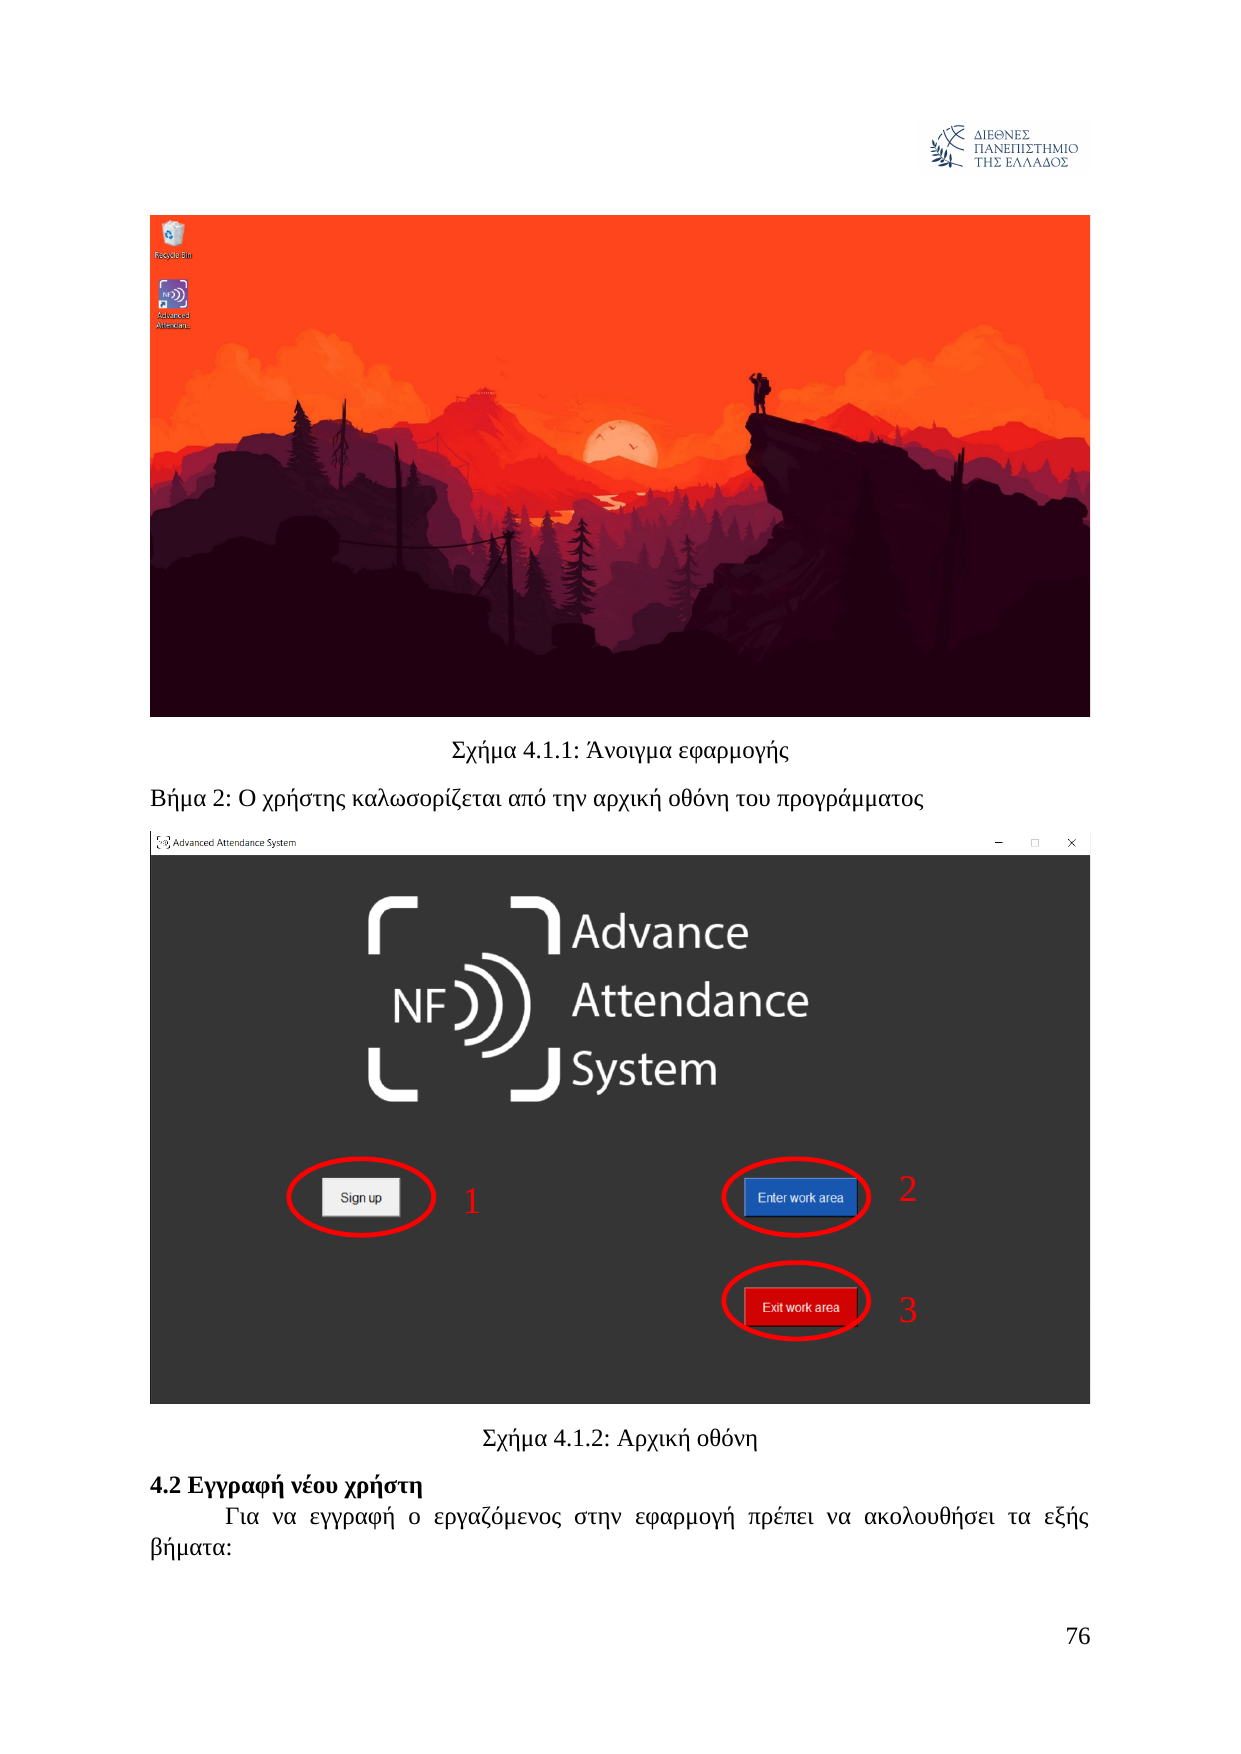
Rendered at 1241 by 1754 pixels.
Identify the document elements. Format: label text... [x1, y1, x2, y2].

text Σχήμα 4.1.2: Αρχική οθόνη [150, 1423, 1090, 1451]
picture [917, 120, 1091, 174]
text Σχήμα 4.1.1: Άνοιγμα εφαρμογής [150, 736, 1090, 764]
picture [150, 831, 1091, 1404]
text Βήμα 2: Ο χρήστης καλωσορίζεται από την αρχική οθόνη του προγράμματος [150, 783, 1090, 812]
subtitle 4.2 Εγγραφή νέου χρήστη [150, 1470, 1090, 1499]
text Για να εγγραφή ο εργαζόμενος στην εφαρμογή πρέπει να ακολουθήσει τα εξής βήματα: [150, 1501, 1090, 1561]
picture [150, 215, 1091, 717]
